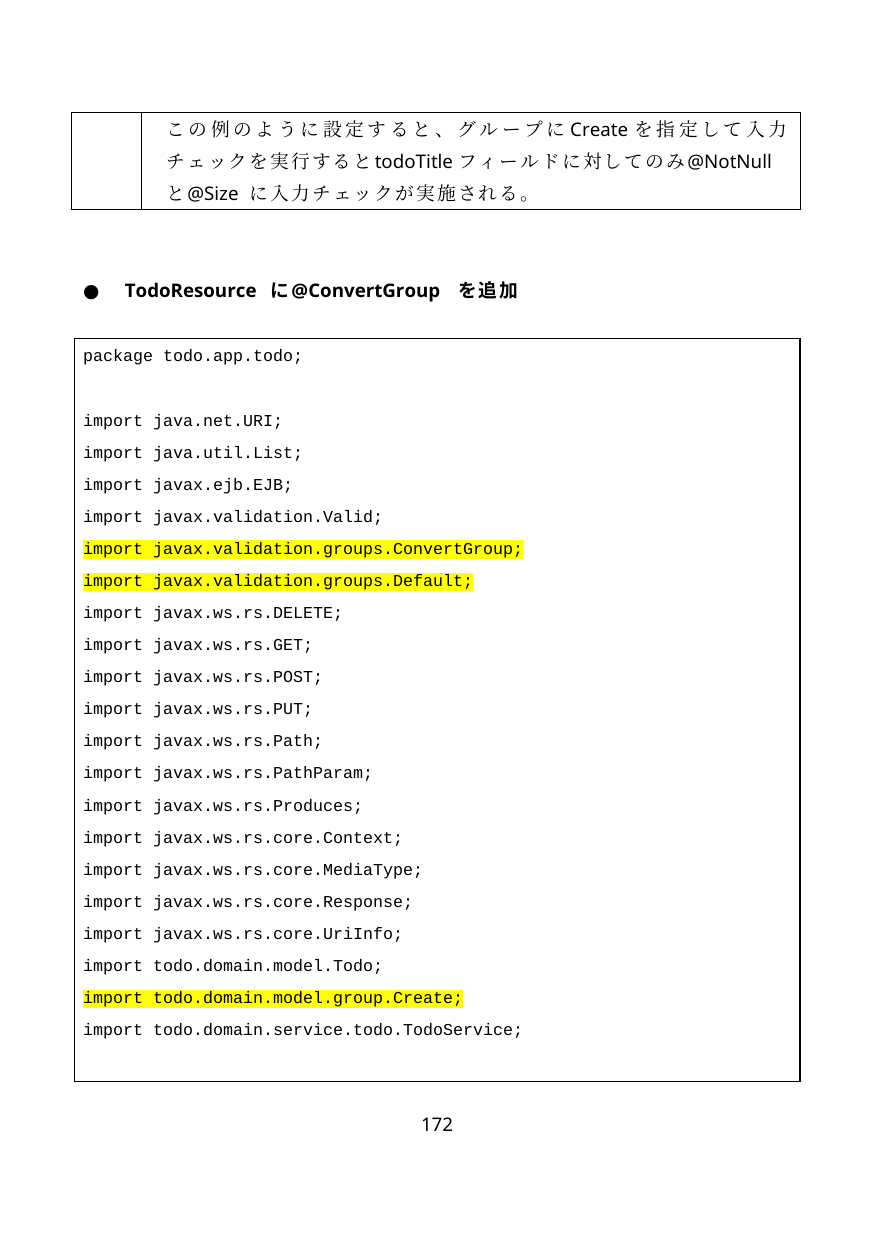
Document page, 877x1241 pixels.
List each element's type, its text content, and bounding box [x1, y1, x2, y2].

text import todo.domain.model.group.Create; [83, 983, 791, 1015]
text import java.util.List; [83, 438, 791, 470]
text import javax.ws.rs.core.Response; [83, 887, 791, 919]
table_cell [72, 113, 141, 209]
text import javax.ws.rs.core.MediaType; [83, 855, 791, 887]
text import javax.ejb.EJB; [83, 470, 791, 502]
text import javax.ws.rs.GET; [83, 630, 791, 662]
text import javax.ws.rs.core.UriInfo; [83, 919, 791, 951]
text import javax.ws.rs.PathParam; [83, 758, 791, 791]
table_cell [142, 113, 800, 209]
text import javax.ws.rs.Produces; [83, 791, 791, 823]
text import todo.domain.service.todo.TodoService; [83, 1015, 791, 1047]
text import javax.validation.groups.ConvertGroup; [83, 534, 791, 566]
text import javax.validation.groups.Default; [83, 566, 791, 598]
text import todo.domain.model.Todo; [83, 951, 791, 983]
text import javax.ws.rs.DELETE; [83, 598, 791, 630]
text import javax.ws.rs.POST; [83, 662, 791, 694]
subtitle TodoResourceに@ConvertGroupを追加 [83, 274, 791, 306]
text import javax.validation.Valid; [83, 502, 791, 534]
text import javax.ws.rs.core.Context; [83, 823, 791, 855]
text import java.net.URI; [83, 406, 791, 438]
text import javax.ws.rs.PUT; [83, 694, 791, 726]
text package todo.app.todo; [75, 339, 799, 373]
text import javax.ws.rs.Path; [83, 726, 791, 758]
